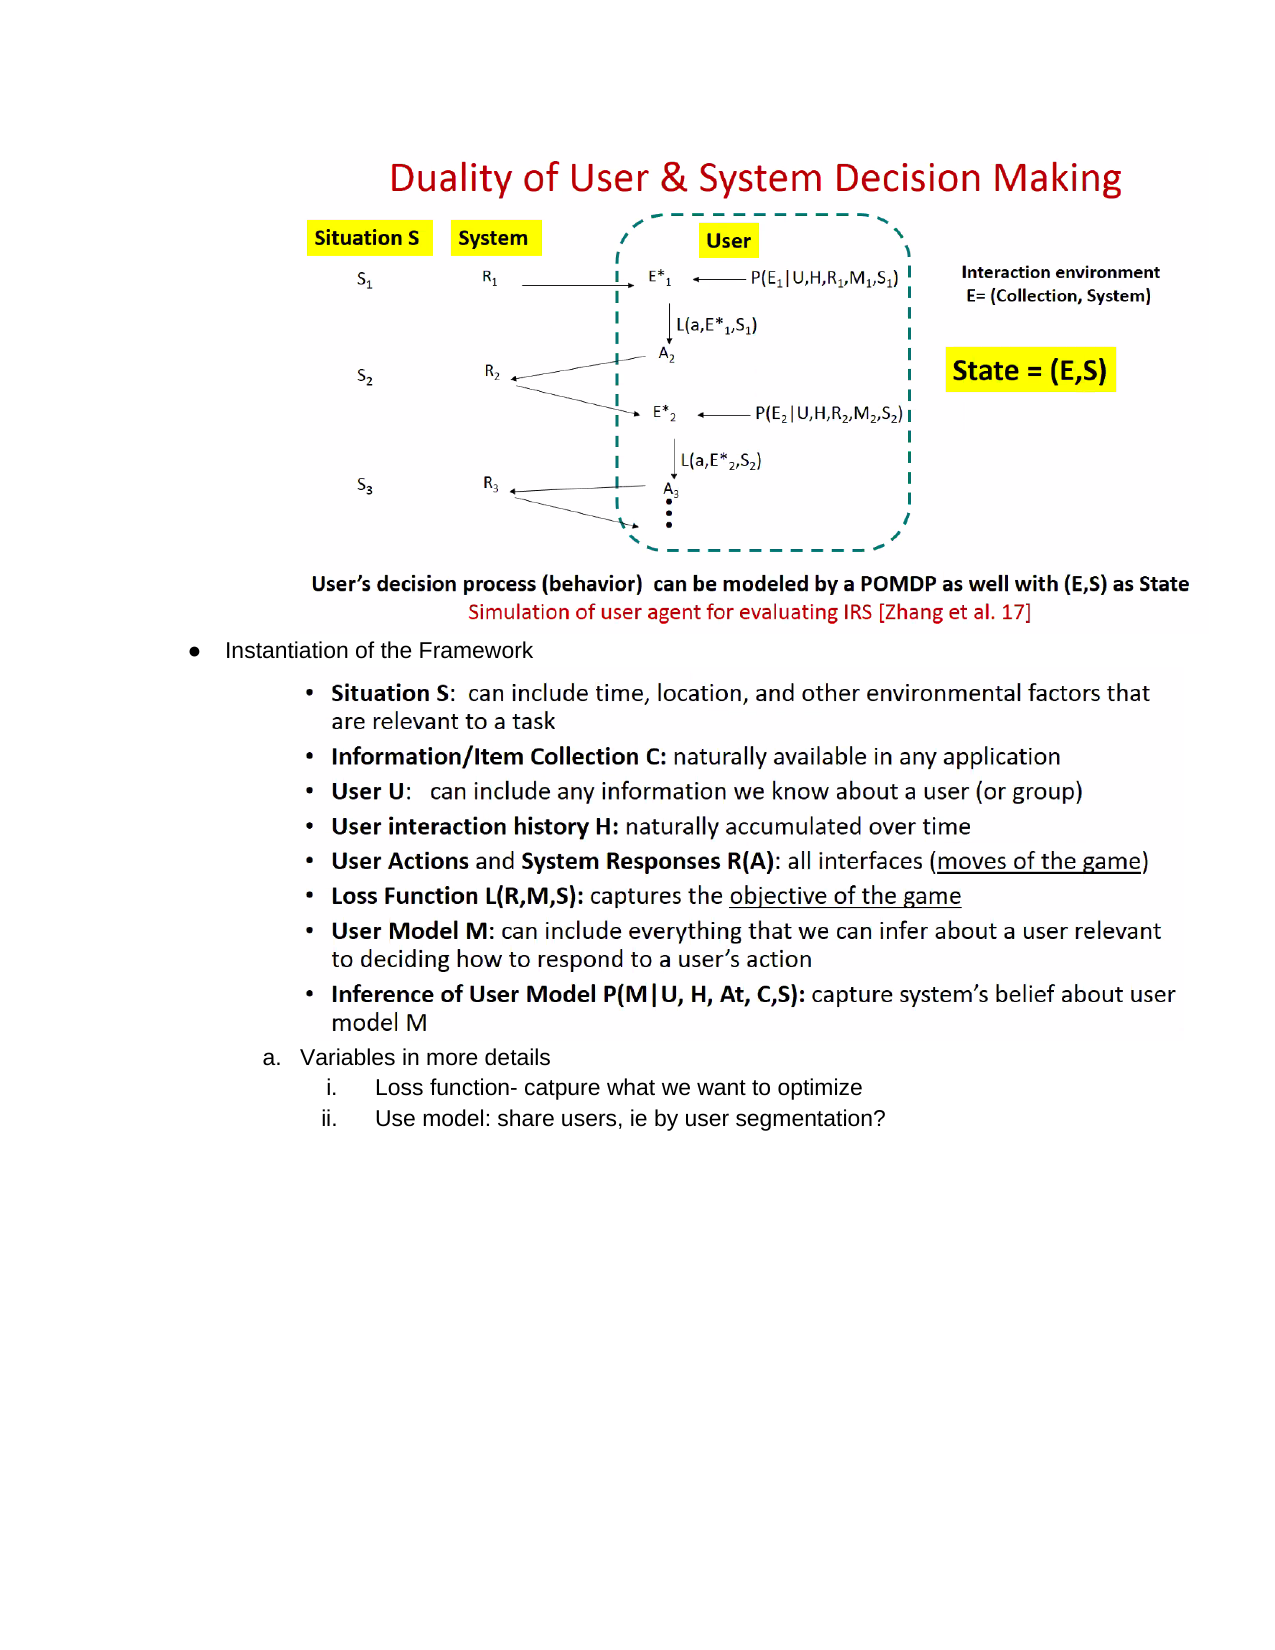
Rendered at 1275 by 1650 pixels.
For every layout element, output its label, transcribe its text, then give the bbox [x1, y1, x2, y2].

list Loss function- catpure what we want to optimize [337, 1074, 1125, 1101]
picture [300, 150, 1209, 634]
list Use model: share users, ie by user segmentation? [337, 1104, 1125, 1131]
list Instantiation of the Framework [187, 637, 1125, 664]
list Variables in more details [262, 1044, 1125, 1071]
picture [300, 667, 1184, 1041]
